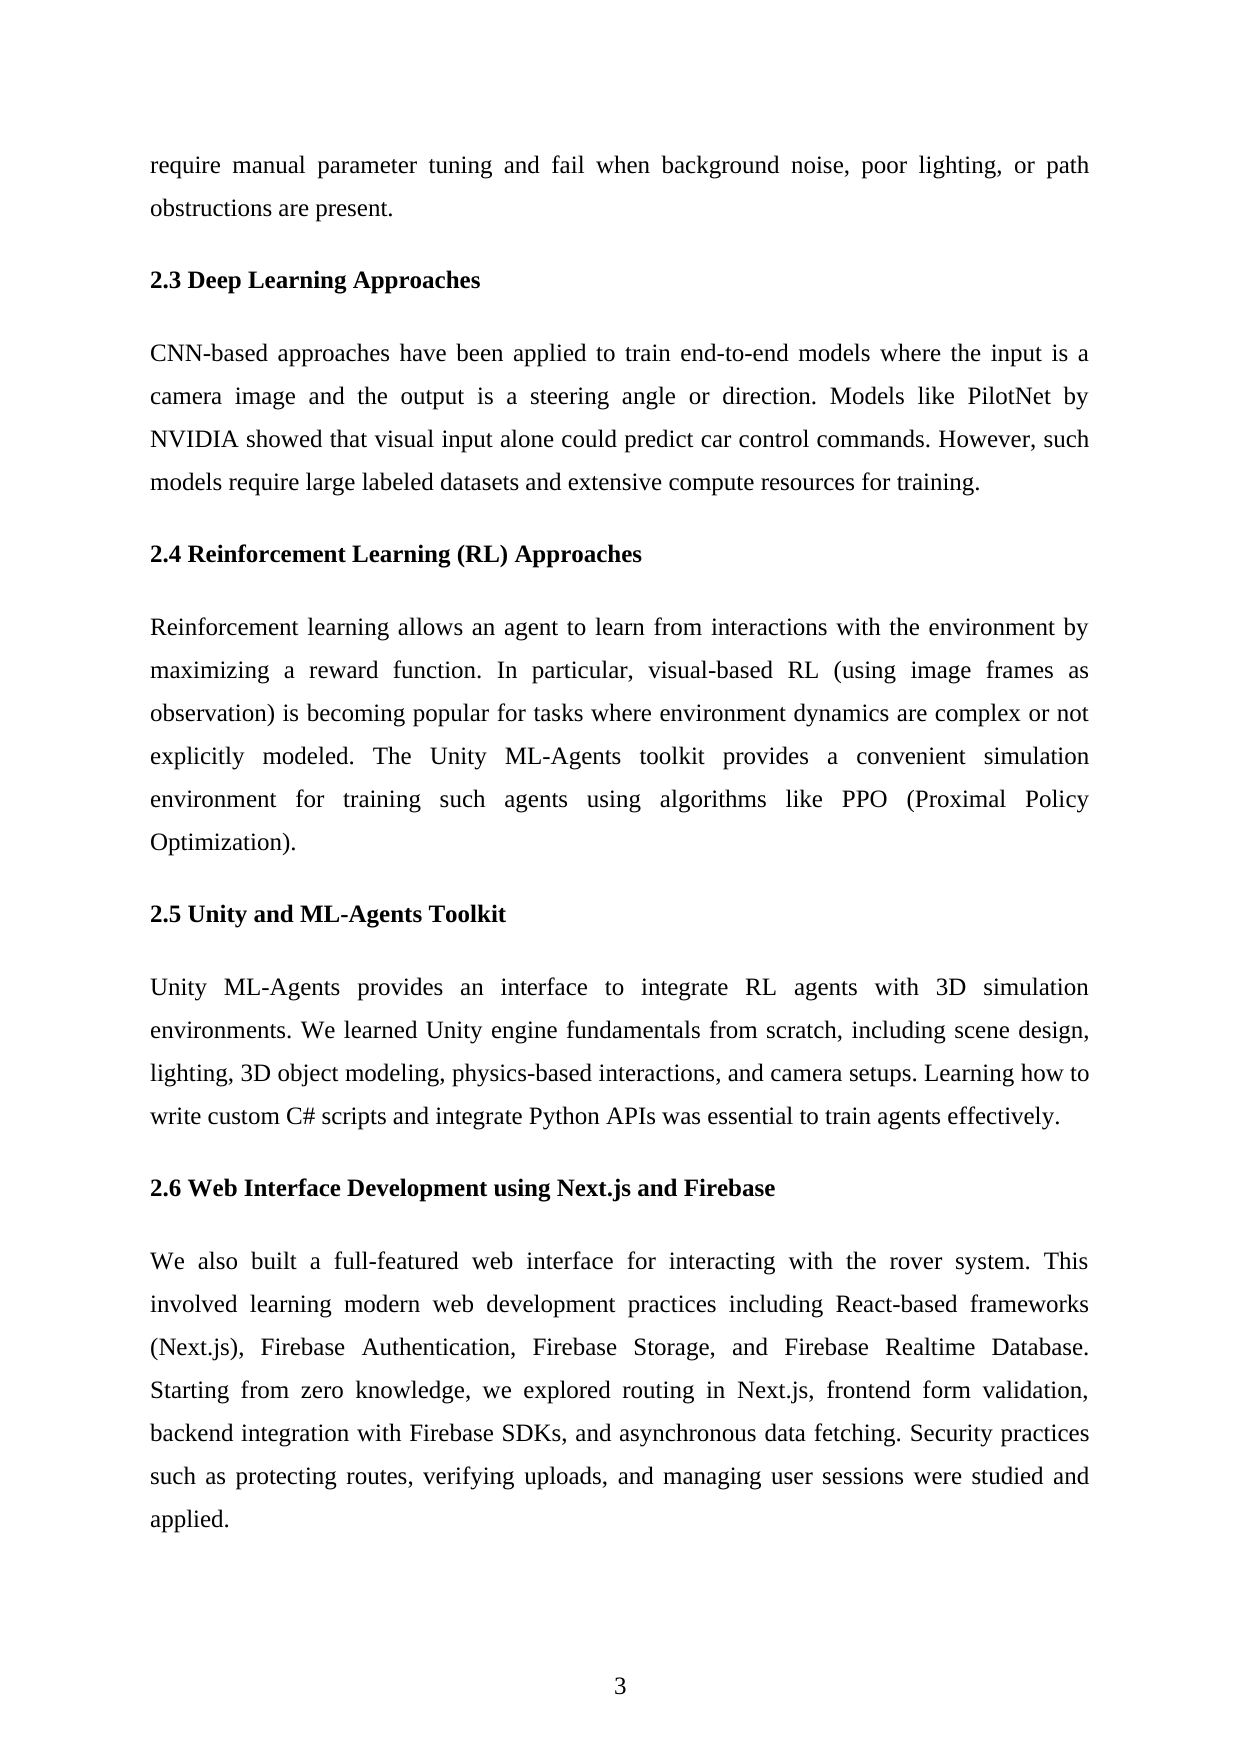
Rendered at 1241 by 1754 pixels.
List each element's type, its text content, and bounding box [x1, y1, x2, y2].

subtitle Deep Learning Approaches [150, 265, 1090, 294]
text Reinforcement learning allows an agent to learn from interactions with the environment by maximizing a reward function. In particular, visual-based RL (using image frames as observation) is becoming popular for tasks where environment dynamics are complex or not explicitly modeled. The Unity ML-Agents toolkit provides a convenient simulation environment for training such agents using algorithms like PPO (Proximal Policy Optimization). [150, 612, 1090, 856]
subtitle Unity and ML-Agents Toolkit [150, 899, 1090, 928]
text Unity ML-Agents provides an interface to integrate RL agents with 3D simulation environments. We learned Unity engine fundamentals from scratch, including scene design, lighting, 3D object modeling, physics-based interactions, and camera setups. Learning how to write custom C# scripts and integrate Python APIs was essential to train agents effectively. [150, 972, 1090, 1130]
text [150, 150, 1090, 222]
text We also built a full-featured web interface for interacting with the rover system. This involved learning modern web development practices including React-based frameworks (Next.js), Firebase Authentication, Firebase Storage, and Firebase Realtime Database. Starting from zero knowledge, we explored routing in Next.js, frontend form validation, backend integration with Firebase SDKs, and asynchronous data fetching. Security practices such as protecting routes, verifying uploads, and managing user sessions were studied and applied. [150, 1246, 1090, 1533]
subtitle Reinforcement Learning (RL) Approaches [150, 539, 1090, 568]
text CNN-based approaches have been applied to train end-to-end models where the input is a camera image and the output is a steering angle or direction. Models like PilotNet by NVIDIA showed that visual input alone could predict car control commands. However, such models require large labeled datasets and extensive compute resources for training. [150, 338, 1090, 496]
subtitle Web Interface Development using Next.js and Firebase [150, 1173, 1090, 1202]
